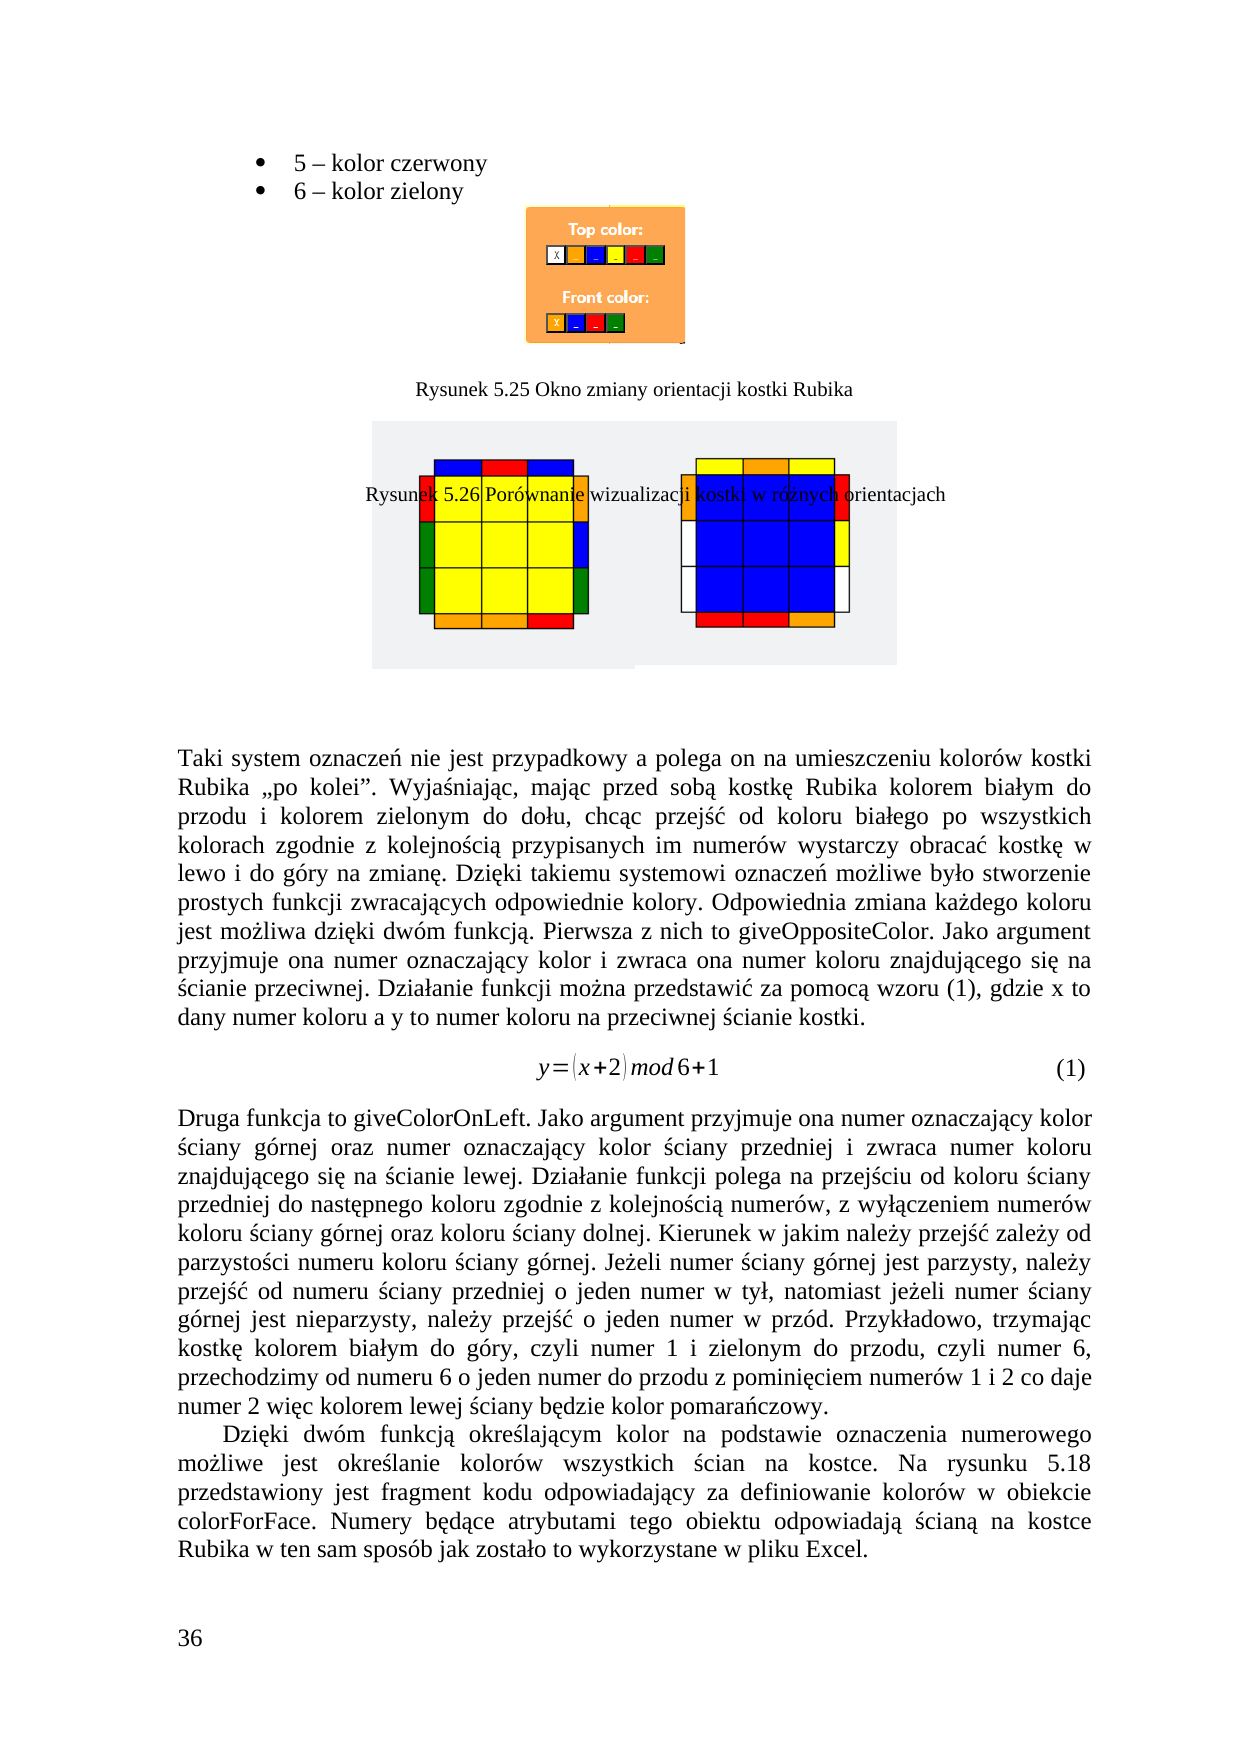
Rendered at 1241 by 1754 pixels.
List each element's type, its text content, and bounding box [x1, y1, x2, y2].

text (1) [177, 1052, 1092, 1082]
list 6 – kolor zielony [256, 176, 1092, 205]
picture [524, 205, 686, 344]
text Dzięki dwóm funkcją określającym kolor na podstawie oznaczenia numerowego możliwe jest określanie kolorów wszystkich ścian na kostce. Na rysunku 5.18 przedstawiony jest fragment kodu odpowiadający za definiowanie kolorów w obiekcie colorForFace. Numery będące atrybutami tego obiektu odpowiadają ścianą na kostce Rubika w ten sam sposób jak zostało to wykorzystane w pliku Excel. [177, 1419, 1092, 1563]
text Taki system oznaczeń nie jest przypadkowy a polega on na umieszczeniu kolorów kostki Rubika „po kolei”. Wyjaśniając, mając przed sobą kostkę Rubika kolorem białym do przodu i kolorem zielonym do dołu, chcąc przejść od koloru białego po wszystkich kolorach zgodnie z kolejnością przypisanych im numerów wystarczy obracać kostkę w lewo i do góry na zmianę. Dzięki takiemu systemowi oznaczeń możliwe było stworzenie prostych funkcji zwracających odpowiednie kolory. Odpowiednia zmiana każdego koloru jest możliwa dzięki dwóm funkcją. Pierwsza z nich to giveOppositeColor. Jako argument przyjmuje ona numer oznaczający kolor i zwraca ona numer koloru znajdującego się na ścianie przeciwnej. Działanie funkcji można przedstawić za pomocą wzoru (1), gdzie x to dany numer koloru a y to numer koloru na przeciwnej ścianie kostki. [177, 743, 1092, 1031]
text Druga funkcja to giveColorOnLeft. Jako argument przyjmuje ona numer oznaczający kolor ściany górnej oraz numer oznaczający kolor ściany przedniej i zwraca numer koloru znajdującego się na ścianie lewej. Działanie funkcji polega na przejściu od koloru ściany przedniej do następnego koloru zgodnie z kolejnością numerów, z wyłączeniem numerów koloru ściany górnej oraz koloru ściany dolnej. Kierunek w jakim należy przejść zależy od parzystości numeru koloru ściany górnej. Jeżeli numer ściany górnej jest parzysty, należy przejść od numeru ściany przedniej o jeden numer w tył, natomiast jeżeli numer ściany górnej jest nieparzysty, należy przejść o jeden numer w przód. Przykładowo, trzymając kostkę kolorem białym do góry, czyli numer 1 i zielonym do przodu, czyli numer 6, przechodzimy od numeru 6 o jeden numer do przodu z pominięciem numerów 1 i 2 co daje numer 2 więc kolorem lewej ściany będzie kolor pomarańczowy. [177, 1103, 1092, 1419]
picture [372, 421, 897, 669]
list 5 – kolor czerwony [256, 148, 1092, 176]
